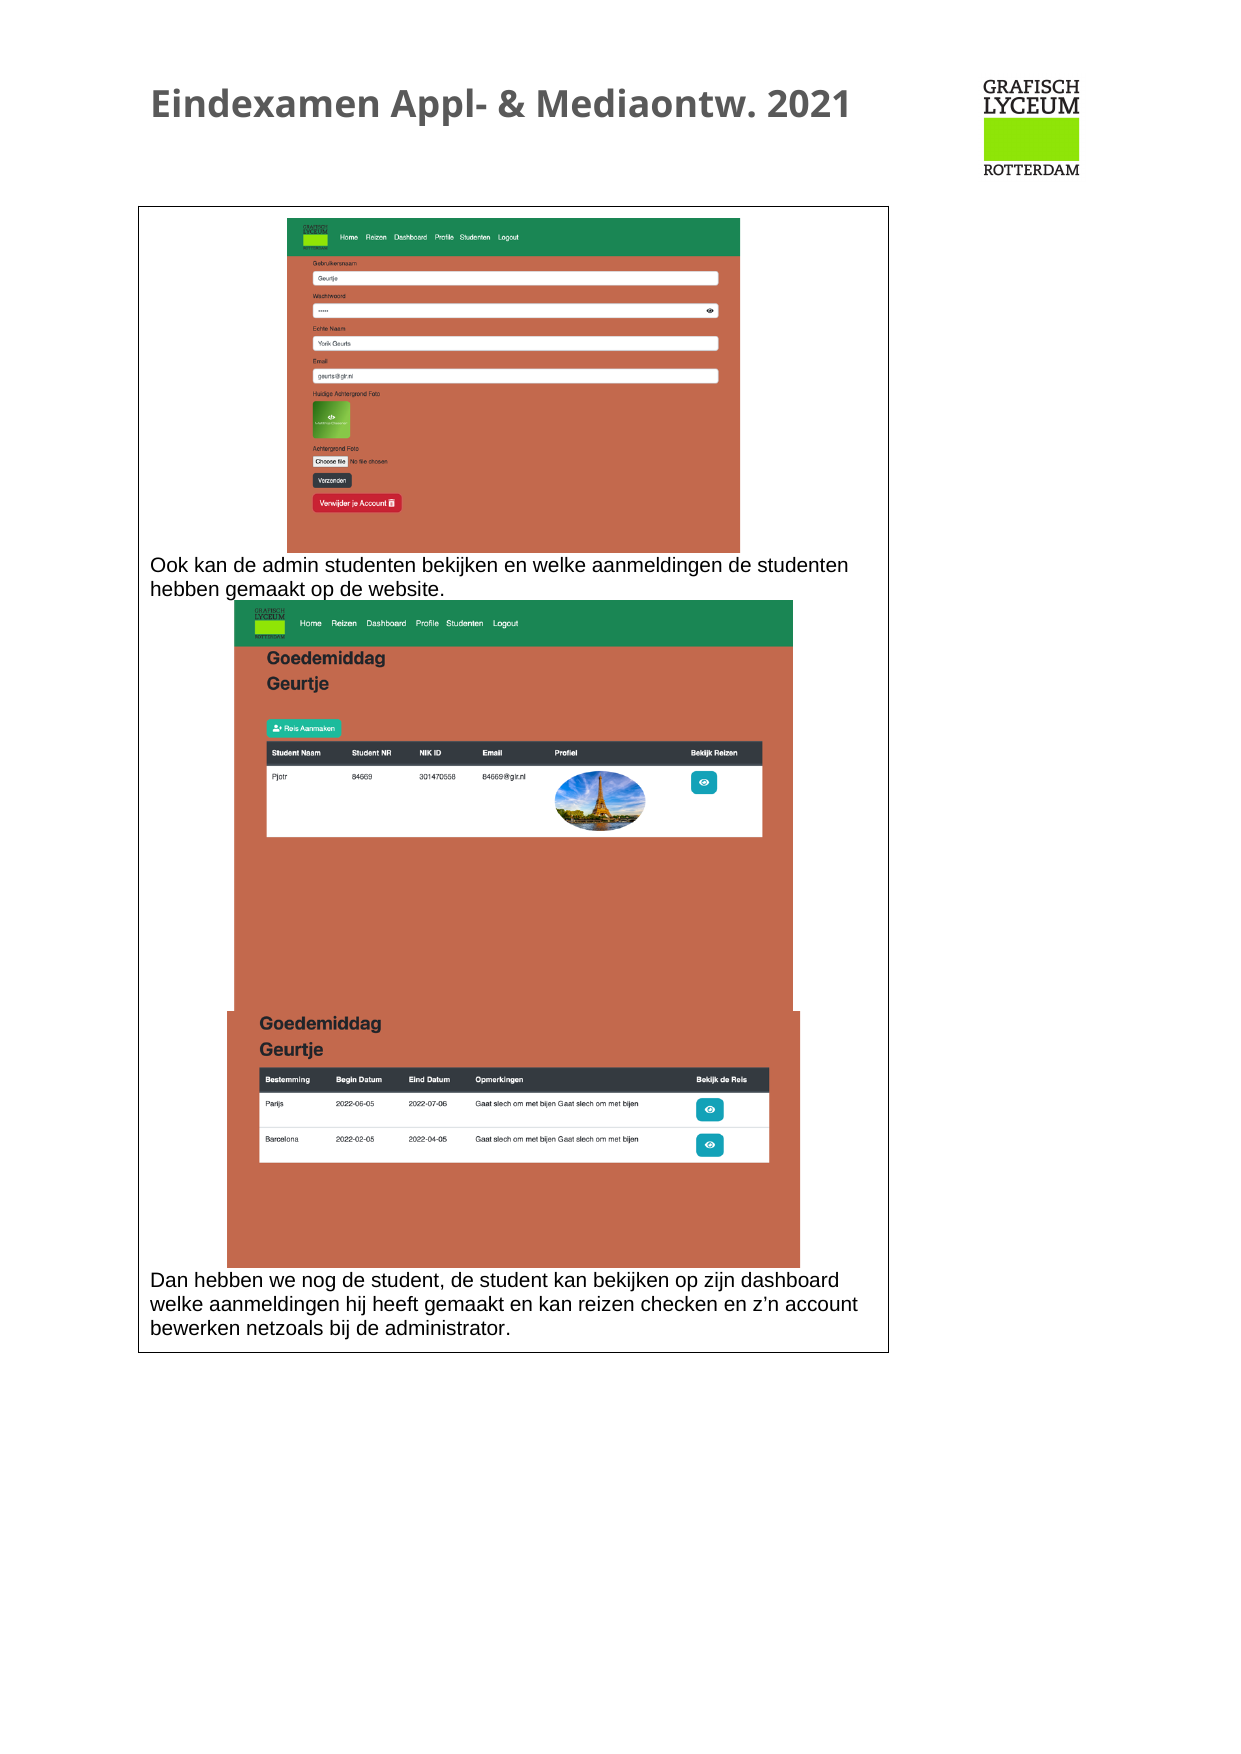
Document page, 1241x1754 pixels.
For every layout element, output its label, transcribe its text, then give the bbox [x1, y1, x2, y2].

picture [227, 600, 800, 1268]
picture [287, 218, 741, 553]
picture [977, 73, 1086, 182]
